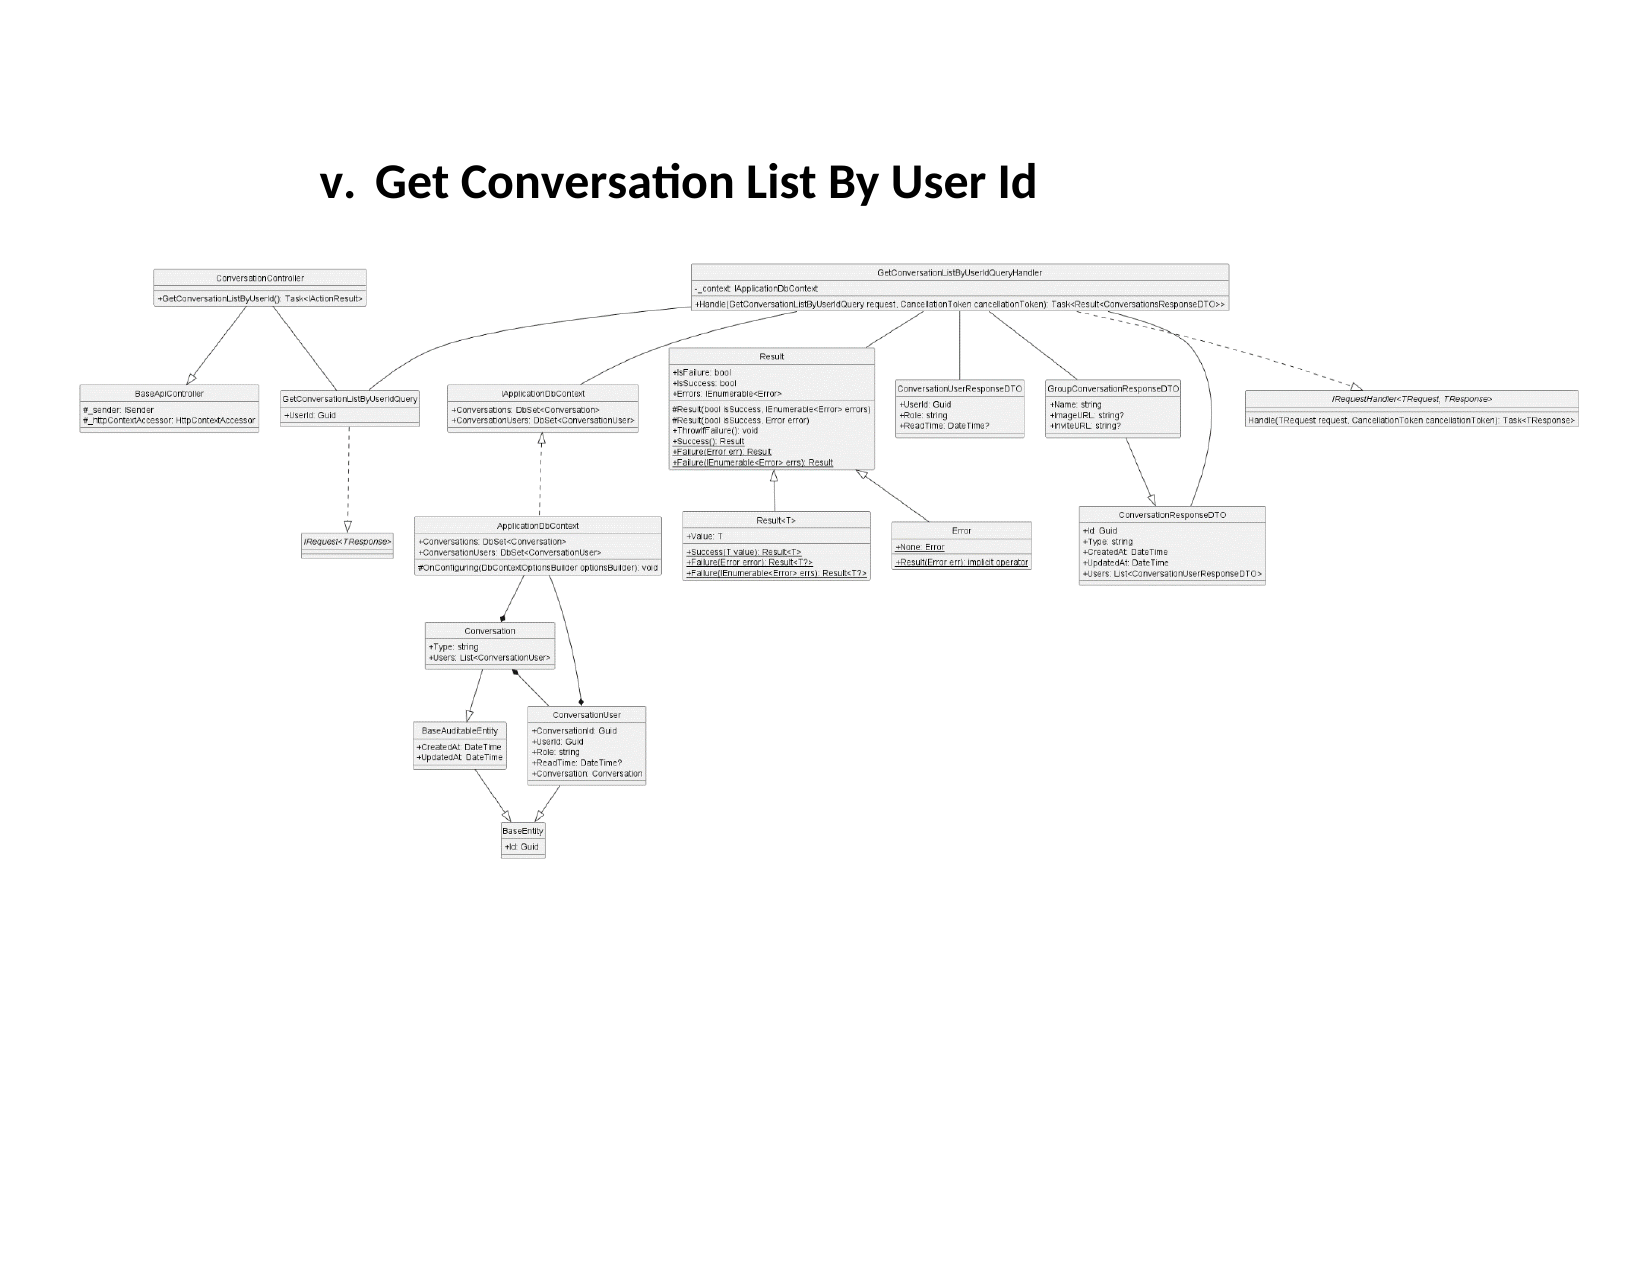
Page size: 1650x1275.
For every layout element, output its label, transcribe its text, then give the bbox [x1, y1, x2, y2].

picture [75, 260, 1582, 862]
list Get Conversation List By User Id [356, 150, 1500, 241]
